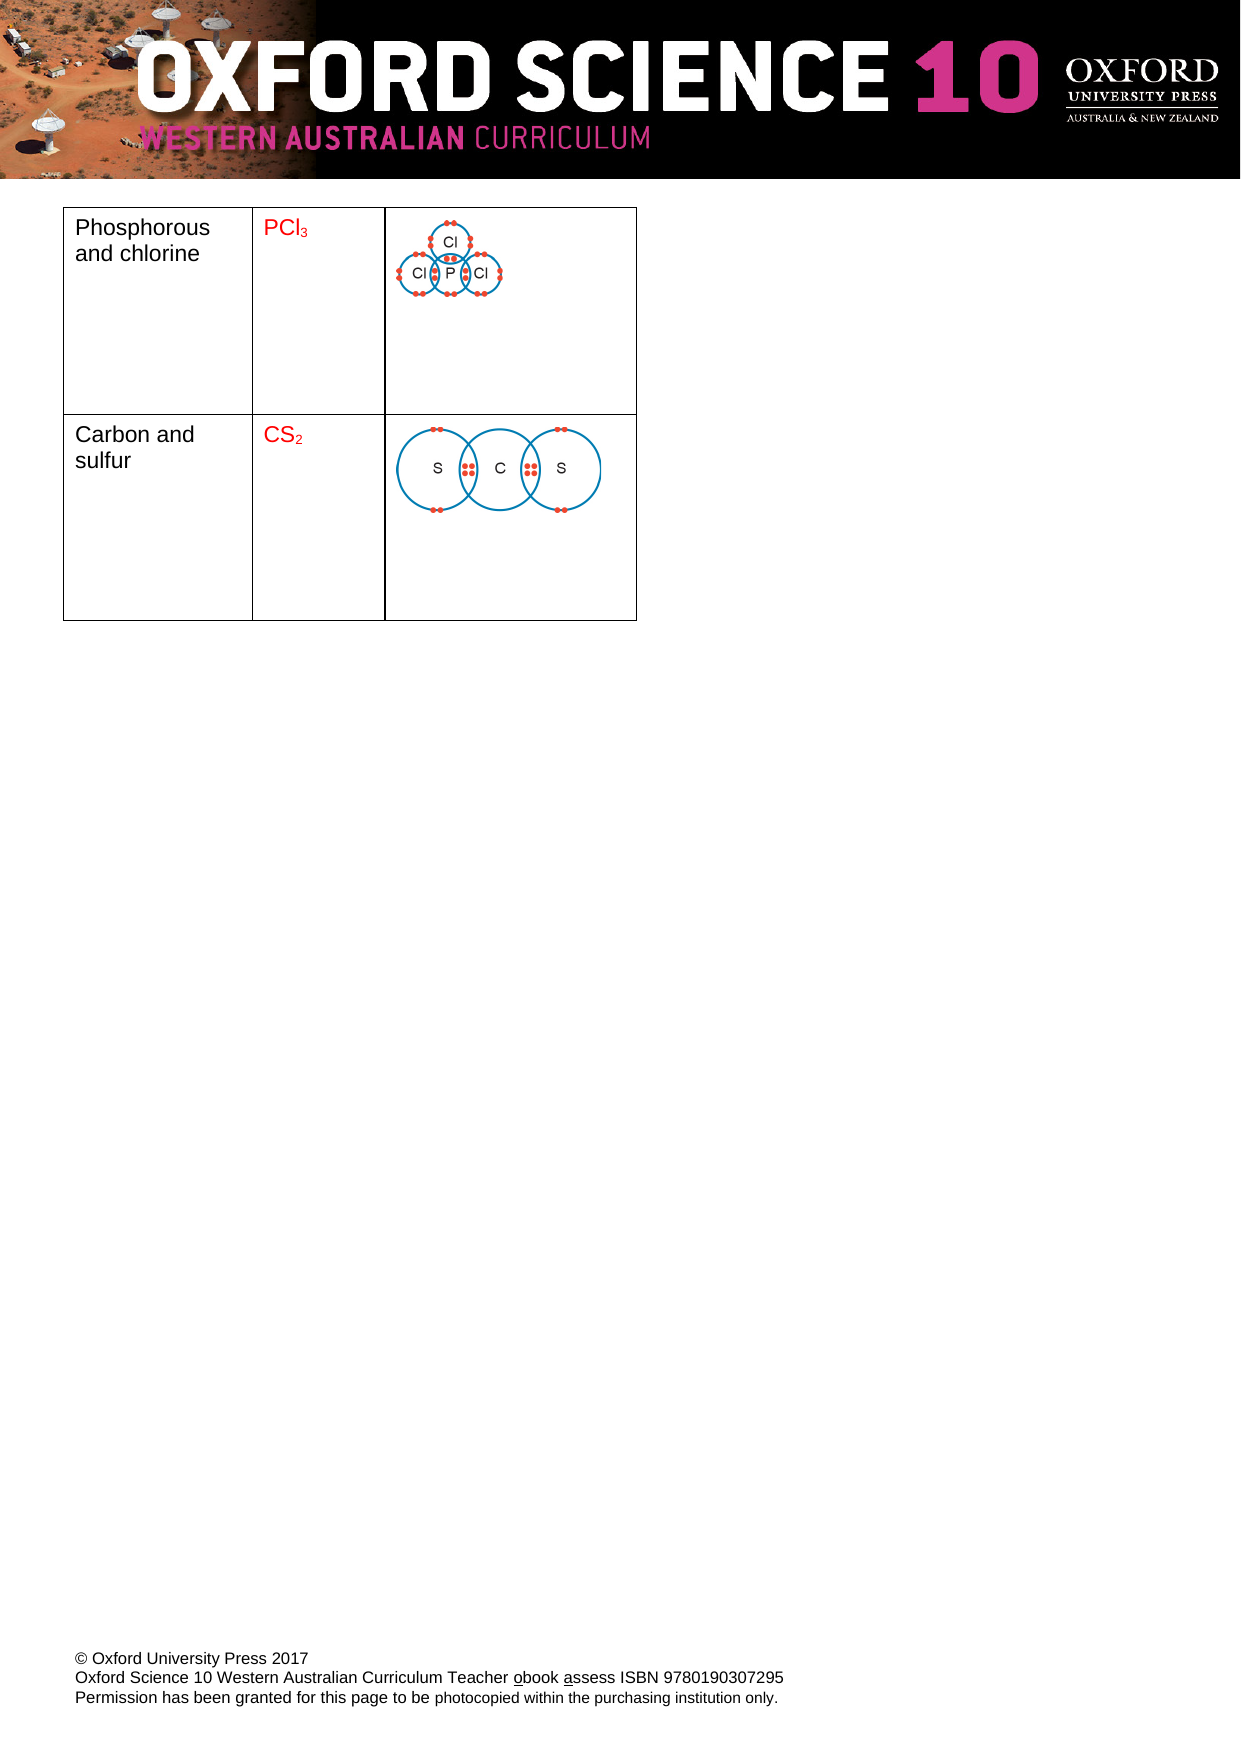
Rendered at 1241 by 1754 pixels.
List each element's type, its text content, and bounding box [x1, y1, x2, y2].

picture [0, 0, 1241, 179]
table_cell PCl3 [253, 208, 384, 413]
table_cell CS2 [253, 415, 384, 620]
picture [396, 427, 602, 513]
table_cell [386, 208, 636, 413]
table_cell Phosphorous and chlorine [64, 208, 252, 413]
picture [396, 220, 503, 297]
table_cell [386, 415, 636, 620]
table_cell Carbon and sulfur [64, 415, 252, 620]
